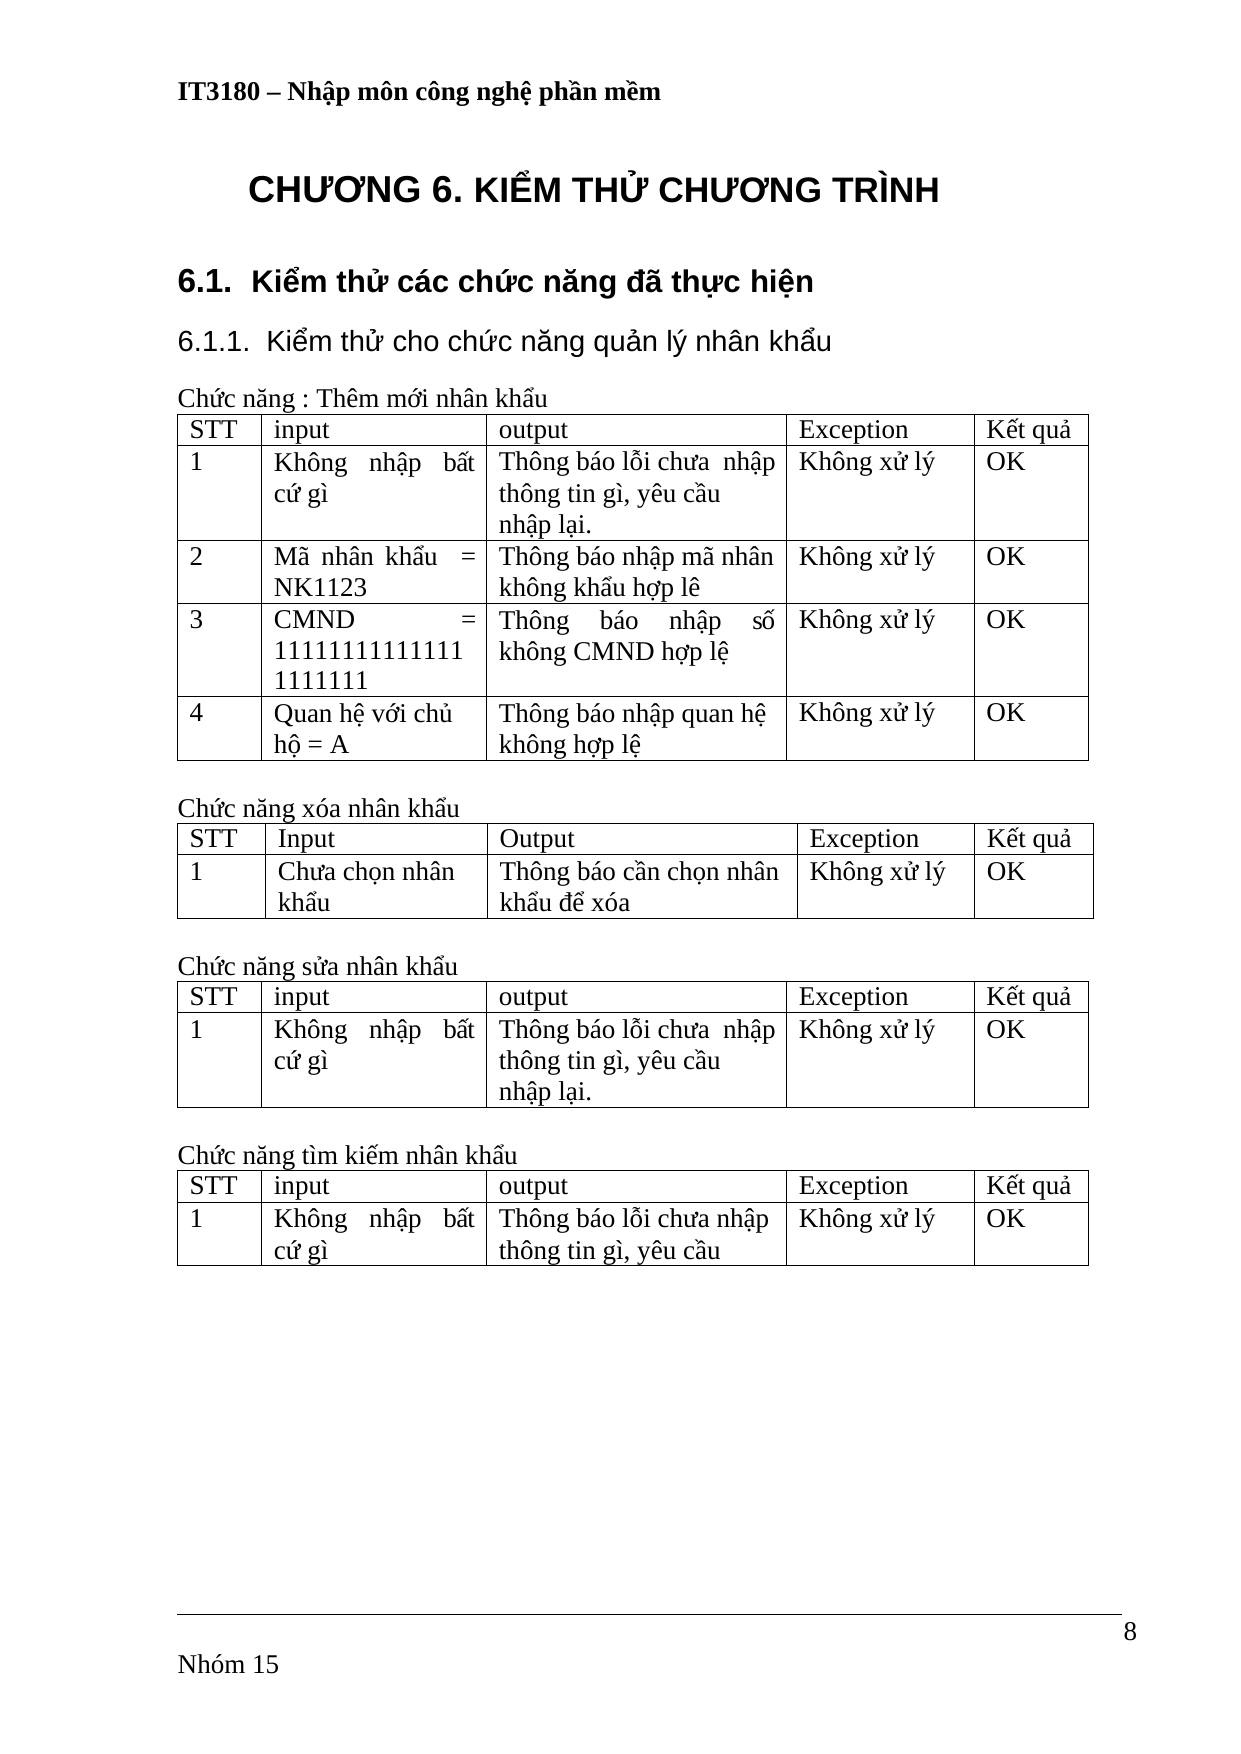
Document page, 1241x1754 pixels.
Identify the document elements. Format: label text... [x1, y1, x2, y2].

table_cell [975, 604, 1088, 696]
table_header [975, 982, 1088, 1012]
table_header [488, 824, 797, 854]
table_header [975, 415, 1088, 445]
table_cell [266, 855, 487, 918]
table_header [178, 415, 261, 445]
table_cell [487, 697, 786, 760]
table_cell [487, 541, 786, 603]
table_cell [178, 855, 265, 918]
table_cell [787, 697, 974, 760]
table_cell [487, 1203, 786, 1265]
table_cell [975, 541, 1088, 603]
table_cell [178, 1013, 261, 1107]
text Chức năng : Thêm mới nhân khẩu [177, 382, 1215, 414]
subtitle Kiểm thử cho chức năng quản lý nhân khẩu [177, 324, 1215, 357]
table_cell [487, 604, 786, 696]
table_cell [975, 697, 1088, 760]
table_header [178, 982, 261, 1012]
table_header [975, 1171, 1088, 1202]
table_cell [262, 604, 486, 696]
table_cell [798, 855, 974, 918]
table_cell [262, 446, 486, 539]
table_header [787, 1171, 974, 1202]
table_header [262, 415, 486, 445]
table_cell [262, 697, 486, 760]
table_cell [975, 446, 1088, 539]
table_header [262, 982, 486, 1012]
text Chức năng sửa nhân khẩu [177, 950, 1215, 981]
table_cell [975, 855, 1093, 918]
text CHƯƠNG 6. KIỂM THỬ CHƯƠNG TRÌNH [248, 167, 1215, 211]
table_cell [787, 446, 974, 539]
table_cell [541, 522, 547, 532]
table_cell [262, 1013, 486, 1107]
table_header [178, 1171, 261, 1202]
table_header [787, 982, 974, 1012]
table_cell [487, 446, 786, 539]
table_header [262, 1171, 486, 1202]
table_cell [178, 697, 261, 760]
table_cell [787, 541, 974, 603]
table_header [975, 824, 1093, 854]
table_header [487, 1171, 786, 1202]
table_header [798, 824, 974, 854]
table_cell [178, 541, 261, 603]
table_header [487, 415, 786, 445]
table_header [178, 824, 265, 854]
text Chức năng xóa nhân khẩu [177, 792, 1215, 823]
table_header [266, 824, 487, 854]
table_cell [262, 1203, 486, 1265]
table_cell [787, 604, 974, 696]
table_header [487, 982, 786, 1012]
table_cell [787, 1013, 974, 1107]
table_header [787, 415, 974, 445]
subtitle Kiểm thử các chức năng đã thực hiện [177, 261, 1215, 299]
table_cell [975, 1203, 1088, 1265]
text Chức năng tìm kiếm nhân khẩu [177, 1139, 1215, 1170]
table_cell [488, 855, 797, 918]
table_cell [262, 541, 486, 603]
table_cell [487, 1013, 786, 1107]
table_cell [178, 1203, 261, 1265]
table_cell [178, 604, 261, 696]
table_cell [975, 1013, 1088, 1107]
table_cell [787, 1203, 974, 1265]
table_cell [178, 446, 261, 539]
